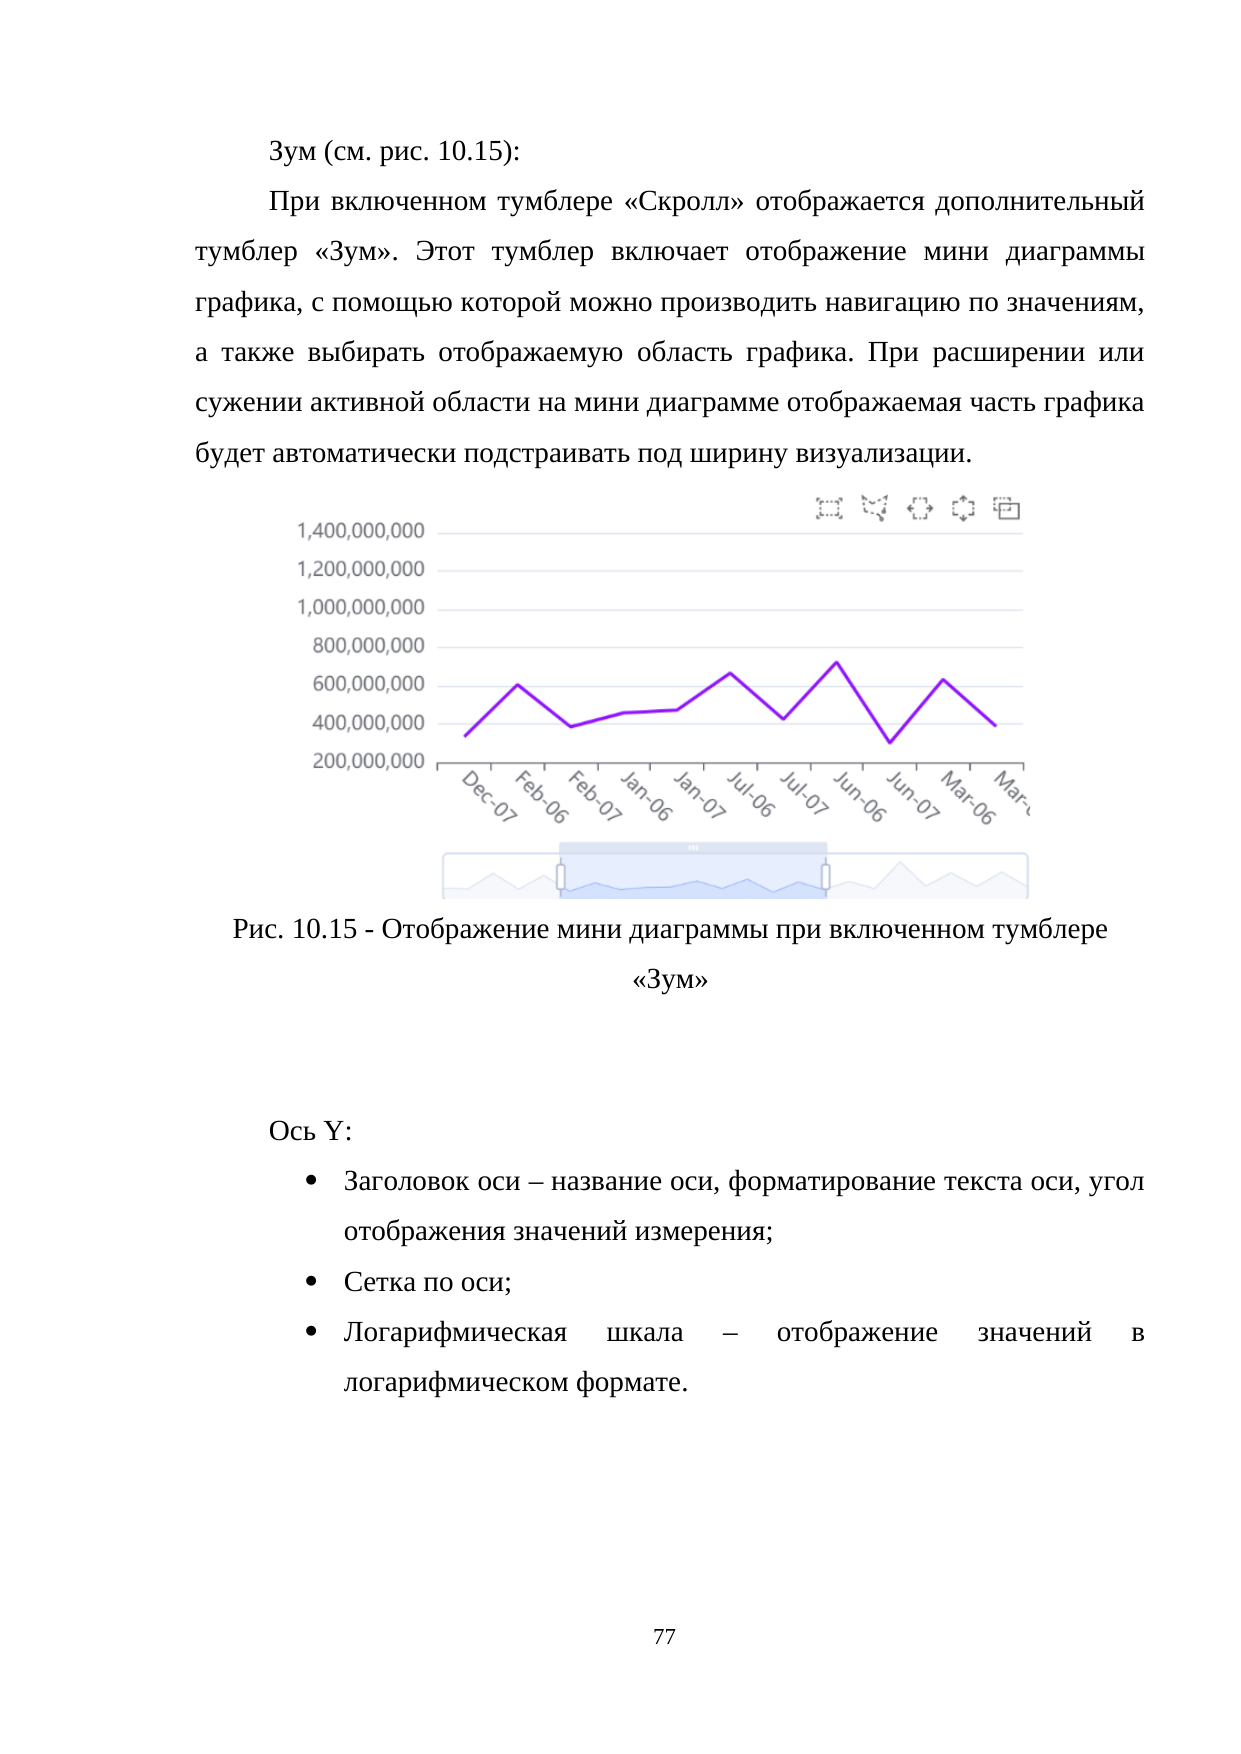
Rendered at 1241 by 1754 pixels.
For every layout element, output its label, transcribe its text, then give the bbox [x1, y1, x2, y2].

text При включенном тумблере «Скролл» отображается дополнительный тумблер «Зум». Этот тумблер включает отображение мини диаграммы графика, с помощью которой можно производить навигацию по значениям, а также выбирать отображаемую область графика. При расширении или сужении активной области на мини диаграмме отображаемая часть графика будет автоматически подстраивать под ширину визуализации. [195, 183, 1146, 468]
list Сетка по оси; [306, 1264, 1146, 1297]
picture [292, 485, 1031, 899]
list Логарифмическая шкала – отображение значений в логарифмическом формате. [306, 1314, 1146, 1398]
list Заголовок оси – название оси, форматирование текста оси, угол отображения значений измерения; [306, 1163, 1146, 1247]
text Рис. 10.15 - Отображение мини диаграммы при включенном тумблере «Зум» [195, 911, 1146, 995]
text Ось Y: [195, 1113, 1146, 1146]
text Зум (см. рис. 10.15): [195, 133, 1146, 166]
